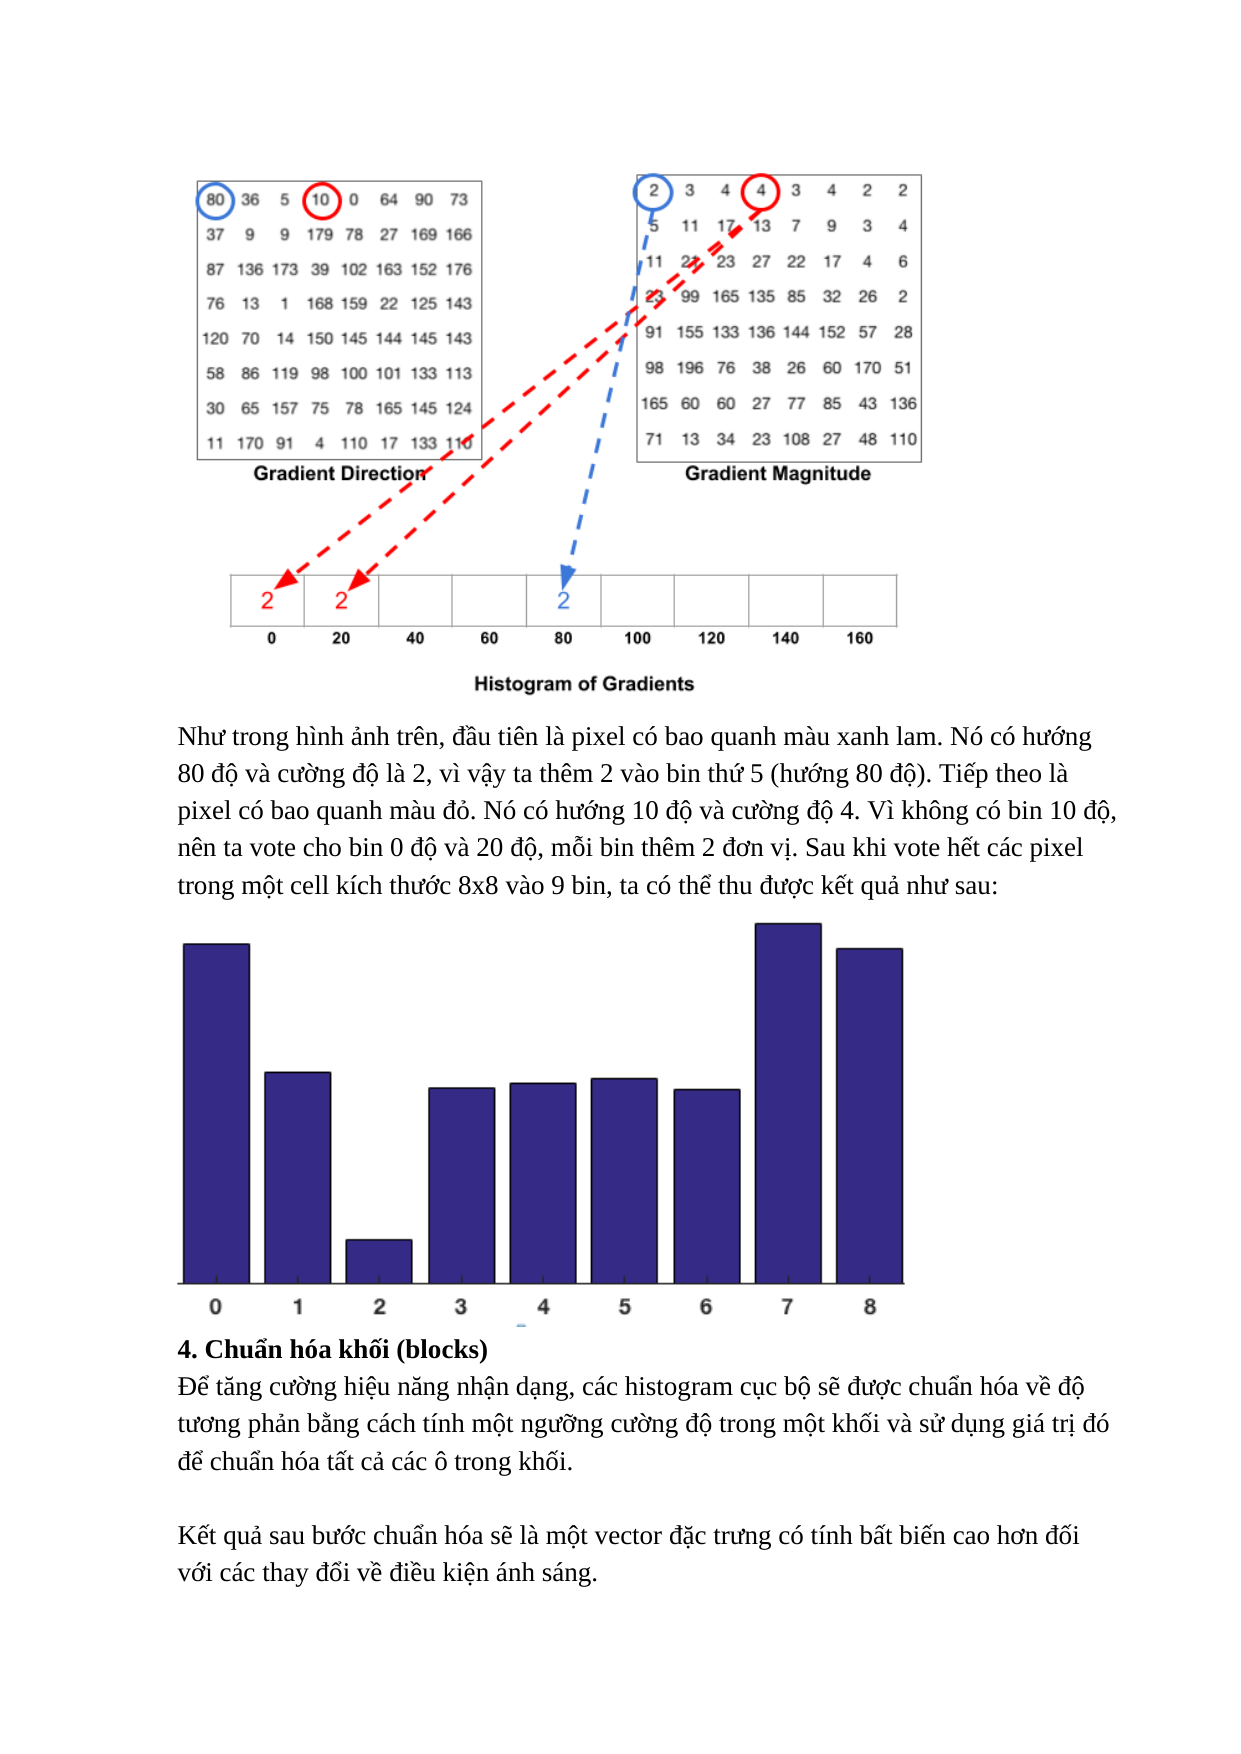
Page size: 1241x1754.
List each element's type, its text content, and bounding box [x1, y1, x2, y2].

picture [177, 906, 905, 1327]
text Như trong hình ảnh trên, đầu tiên là pixel có bao quanh màu xanh lam. Nó có hướng 80 độ và cường độ là 2, vì vậy ta thêm 2 vào bin thứ 5 (hướng 80 độ). Tiếp theo là pixel có bao quanh màu đỏ. Nó có hướng 10 độ và cường độ 4. Vì không có bin 10 độ, nên ta vote cho bin 0 độ và 20 độ, mỗi bin thêm 2 đơn vị. Sau khi vote hết các pixel trong một cell kích thước 8x8 vào 9 bin, ta có thể thu được kết quả như sau: [177, 719, 1122, 901]
text 4. Chuẩn hóa khối (blocks) [177, 1332, 1122, 1365]
text Kết quả sau bước chuẩn hóa sẽ là một vector đặc trưng có tính bất biến cao hơn đối với các thay đổi về điều kiện ánh sáng. [177, 1518, 1122, 1588]
picture [177, 167, 942, 709]
text Để tăng cường hiệu năng nhận dạng, các histogram cục bộ sẽ được chuẩn hóa về độ tương phản bằng cách tính một ngưỡng cường độ trong một khối và sử dụng giá trị đó để chuẩn hóa tất cả các ô trong khối. [177, 1369, 1122, 1477]
